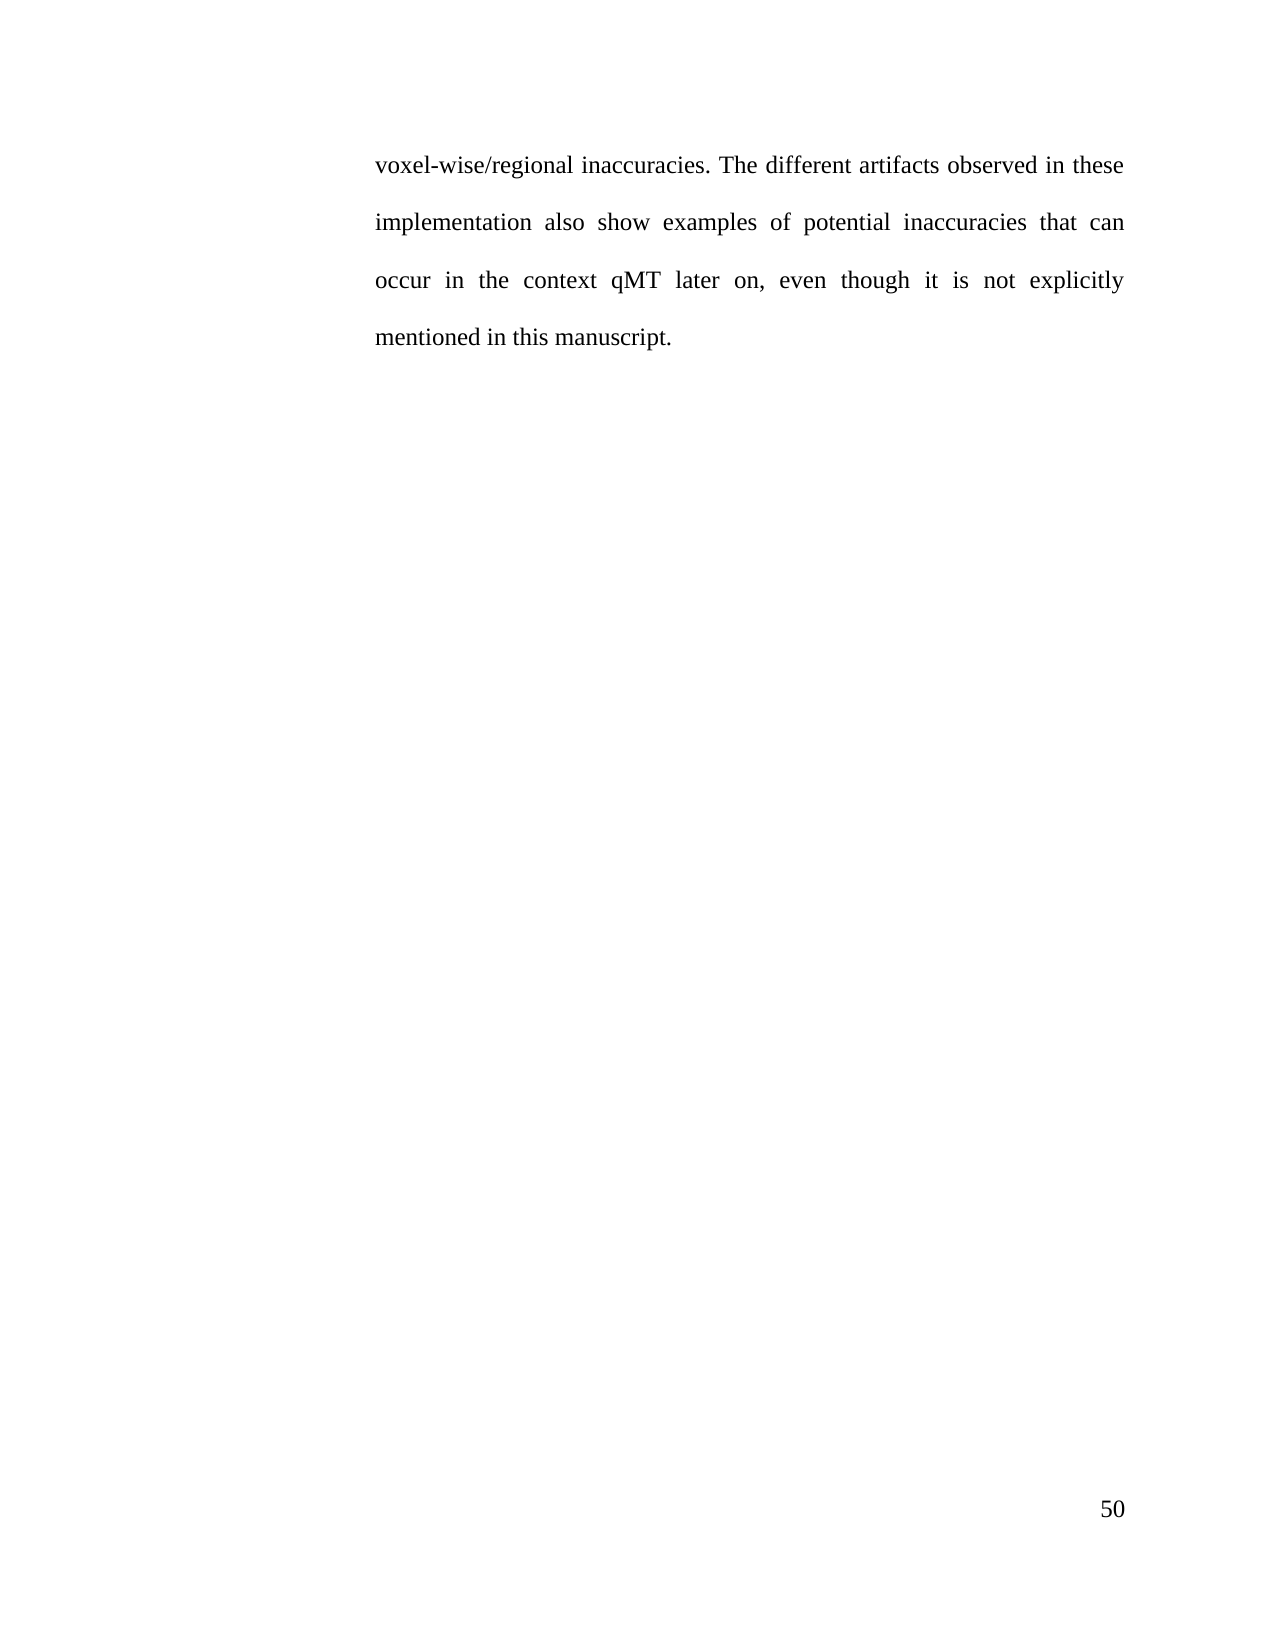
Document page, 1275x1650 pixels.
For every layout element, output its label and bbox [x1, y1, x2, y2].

list [337, 150, 1125, 351]
